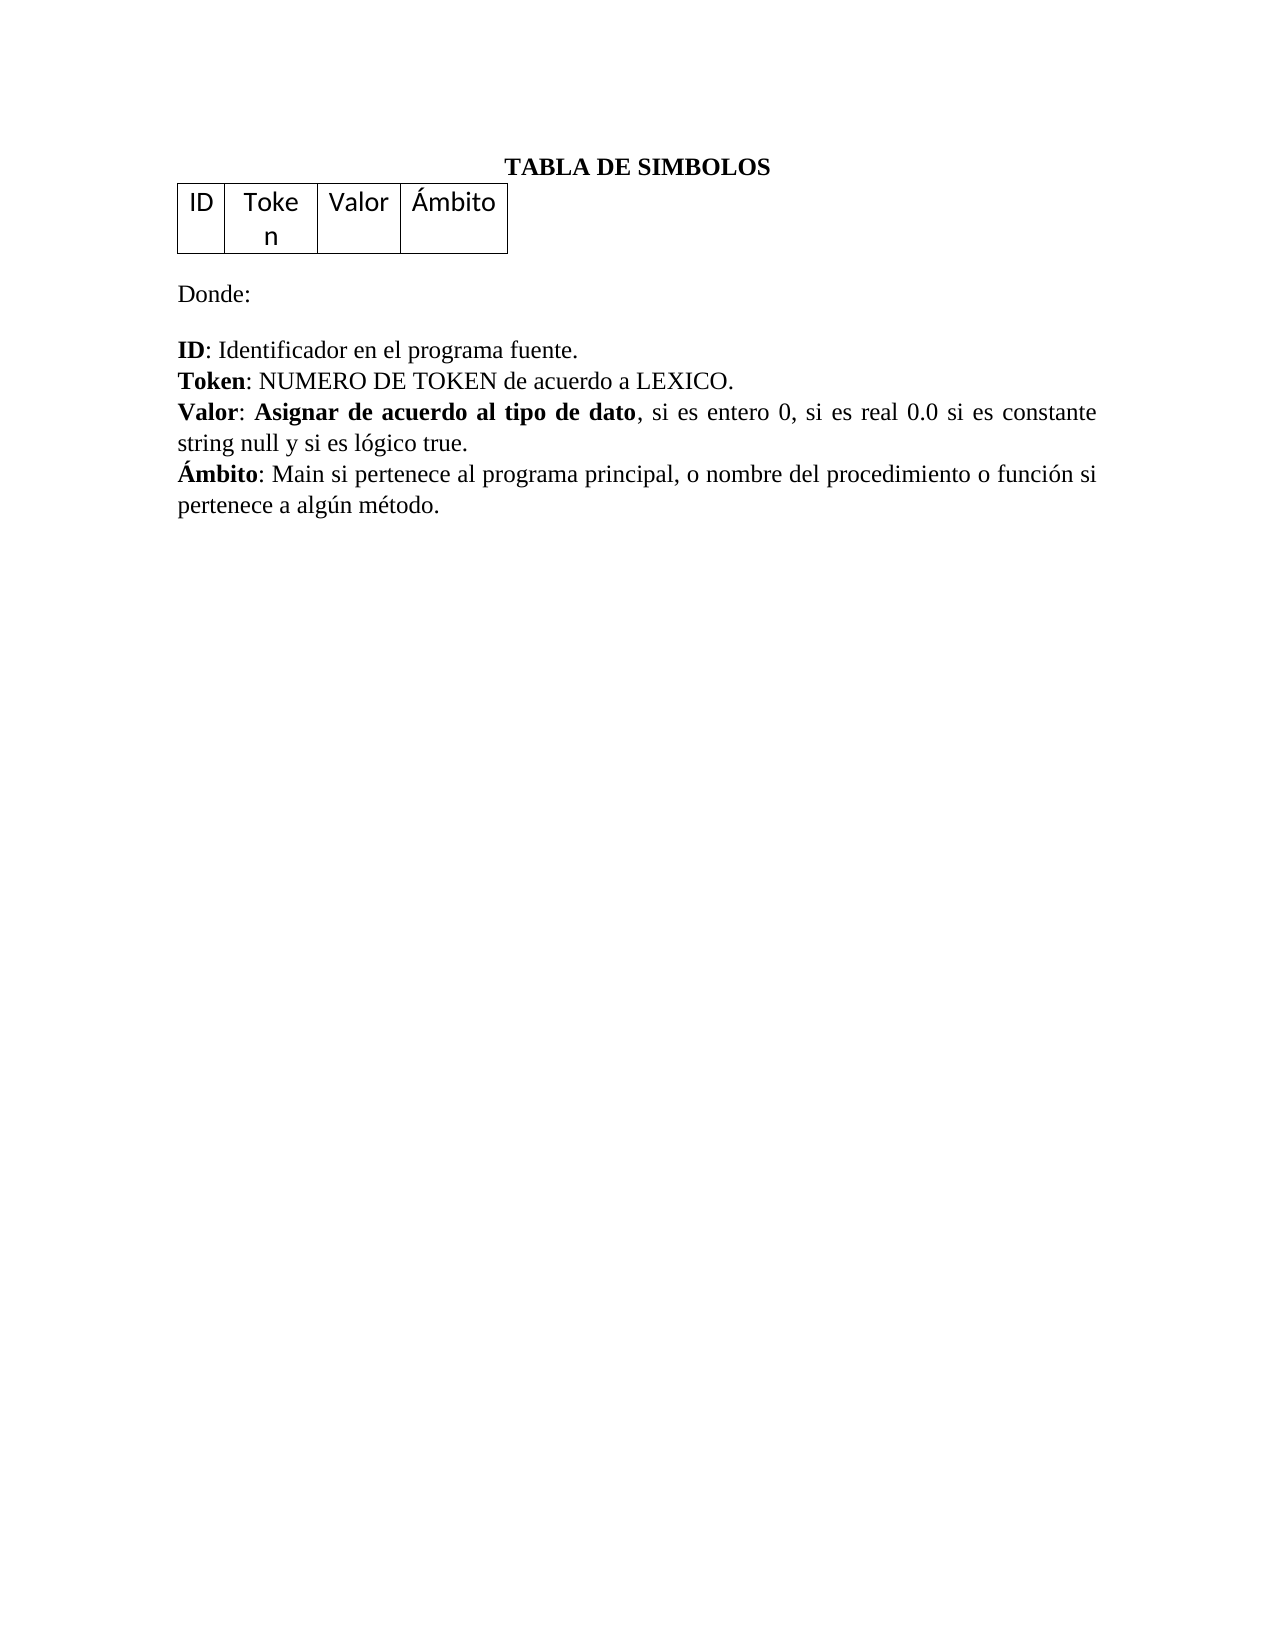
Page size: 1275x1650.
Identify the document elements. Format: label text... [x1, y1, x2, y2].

table_header Token [225, 184, 317, 253]
table_header Ámbito [401, 184, 507, 253]
text Ámbito: Main si pertenece al programa principal, o nombre del procedimiento o función si pertenece a algún método. [177, 459, 1098, 519]
subtitle TABLA DE SIMBOLOS [177, 152, 1098, 181]
text Donde: [177, 279, 1098, 307]
text Valor: Asignar de acuerdo al tipo de dato, si es entero 0, si es real 0.0 si es constante string null y si es lógico true. [177, 397, 1098, 457]
text ID: Identificador en el programa fuente. [177, 335, 1098, 363]
table_header ID [178, 184, 224, 253]
table_header Valor [318, 184, 400, 253]
text Token: NUMERO DE TOKEN de acuerdo a LEXICO. [177, 366, 1098, 394]
